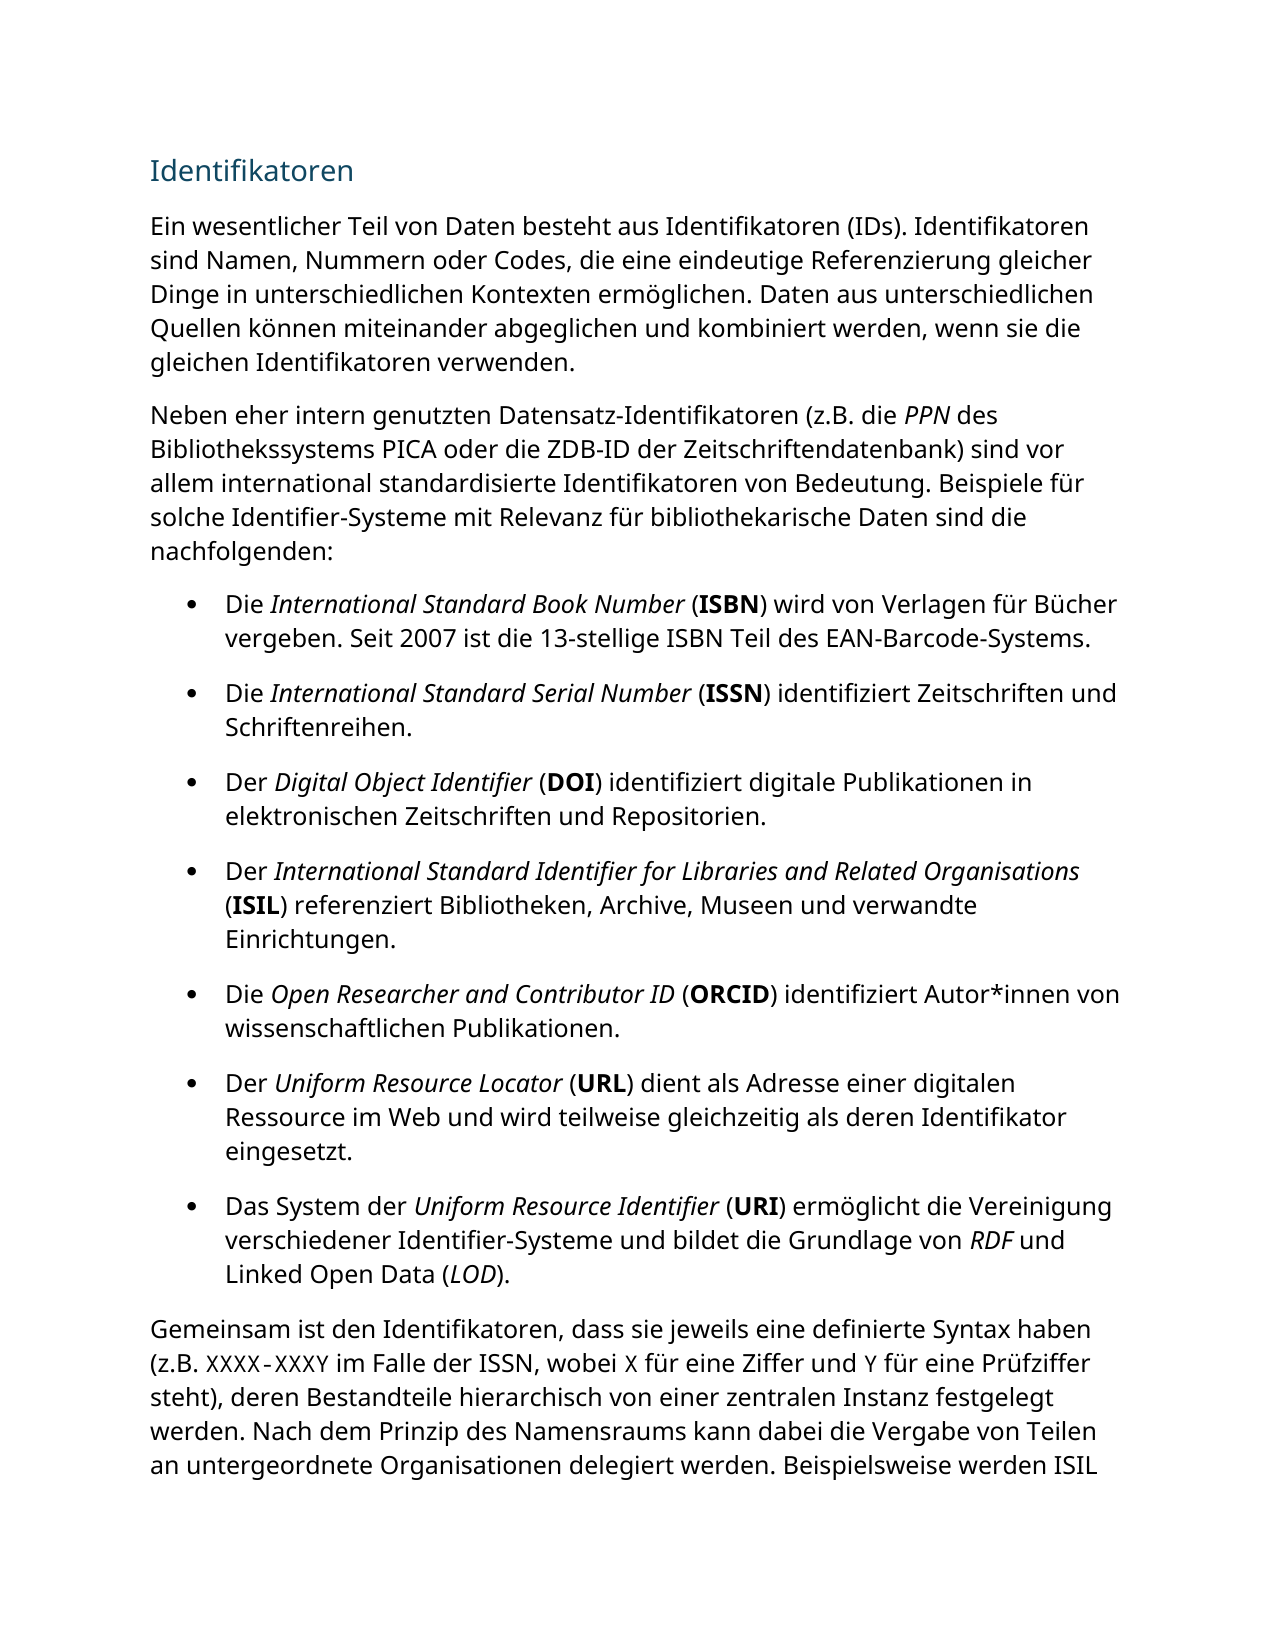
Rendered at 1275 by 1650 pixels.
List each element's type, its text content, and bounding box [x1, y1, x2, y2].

list Die International Standard Serial Number (ISSN) identifiziert Zeitschriften und Schriftenreihen. [187, 676, 1125, 744]
list Das System der Uniform Resource Identifier (URI) ermöglicht die Vereinigung verschiedener Identifier-Systeme und bildet die Grundlage von RDF und Linked Open Data (LOD). [187, 1188, 1125, 1291]
text Ein wesentlicher Teil von Daten besteht aus Identifikatoren (IDs). Identifikatoren sind Namen, Nummern oder Codes, die eine eindeutige Referenzierung gleicher Dinge in unterschiedlichen Kontexten ermöglichen. Daten aus unterschiedlichen Quellen können miteinander abgeglichen und kombiniert werden, wenn sie die gleichen Identifikatoren verwenden. [150, 208, 1125, 379]
list Die Open Researcher and Contributor ID (ORCID) identifiziert Autor*innen von wissenschaftlichen Publikationen. [187, 976, 1125, 1044]
list Der Digital Object Identifier (DOI) identifiziert digitale Publikationen in elektronischen Zeitschriften und Repositorien. [187, 764, 1125, 833]
list Der Uniform Resource Locator (URL) dient als Adresse einer digitalen Ressource im Web und wird teilweise gleichzeitig als deren Identifikator eingesetzt. [187, 1065, 1125, 1168]
list Der International Standard Identifier for Libraries and Related Organisations (ISIL) referenziert Bibliotheken, Archive, Museen und verwandte Einrichtungen. [187, 853, 1125, 956]
text Neben eher intern genutzten Datensatz-Identifikatoren (z.B. die PPN des Bibliothekssystems PICA oder die ZDB-ID der Zeitschriftendatenbank) sind vor allem international standardisierte Identifikatoren von Bedeutung. Beispiele für solche Identifier-Systeme mit Relevanz für bibliothekarische Daten sind die nachfolgenden: [150, 397, 1125, 568]
subtitle Identifikatoren [150, 150, 1125, 190]
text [150, 1311, 1125, 1482]
list Die International Standard Book Number (ISBN) wird von Verlagen für Bücher vergeben. Seit 2007 ist die 13-stellige ISBN Teil des EAN-Barcode-Systems. [187, 587, 1125, 655]
